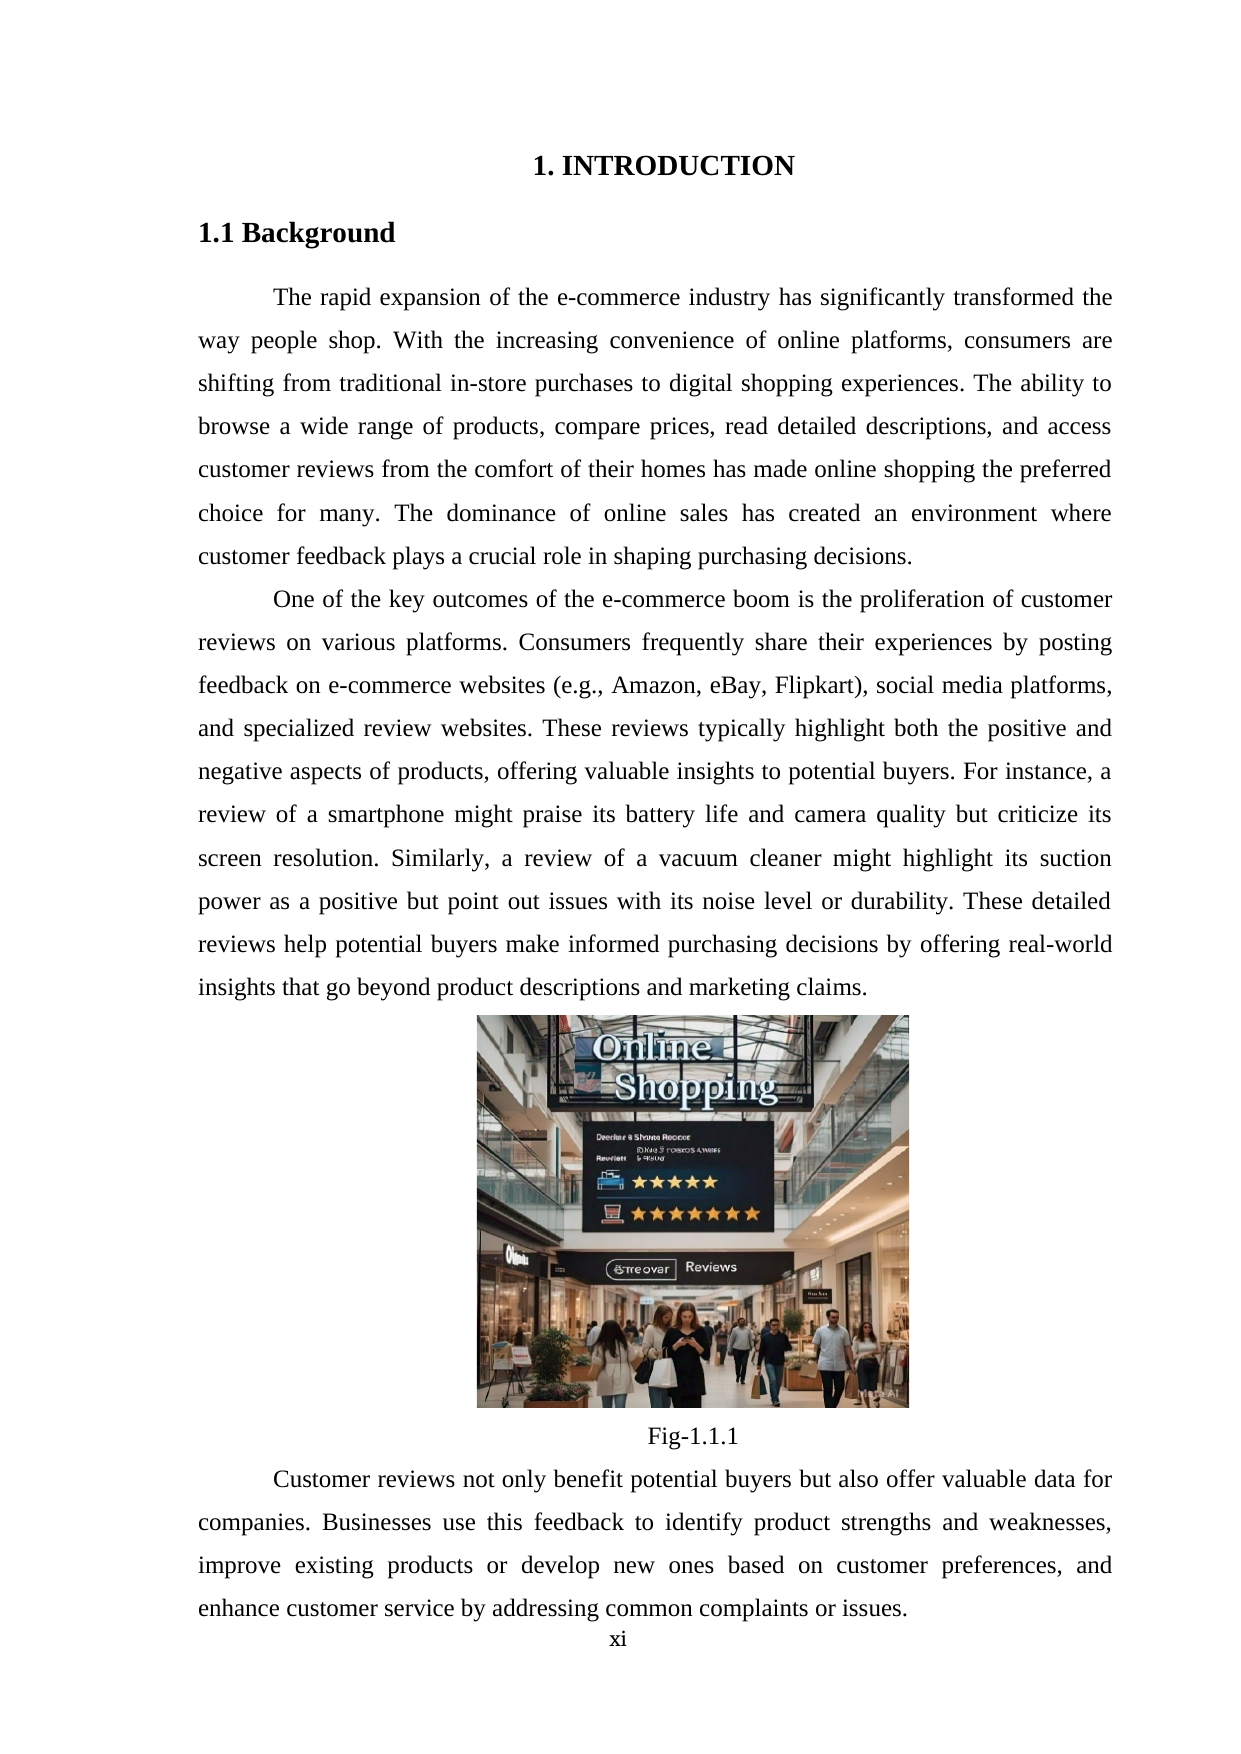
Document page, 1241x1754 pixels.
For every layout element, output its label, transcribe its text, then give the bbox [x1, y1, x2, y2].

picture [476, 1015, 910, 1408]
text The rapid expansion of the e-commerce industry has significantly transformed the way people shop. With the increasing convenience of online platforms, consumers are shifting from traditional in-store purchases to digital shopping experiences. The ability to browse a wide range of products, compare prices, read detailed descriptions, and access customer reviews from the comfort of their homes has made online shopping the preferred choice for many. The dominance of online sales has created an environment where customer feedback plays a crucial role in shaping purchasing decisions. [198, 282, 1113, 569]
text 1. INTRODUCTION [198, 148, 942, 181]
text Fig-1.1.1 [198, 1421, 1113, 1449]
list Background [198, 215, 1113, 248]
text One of the key outcomes of the e-commerce boom is the proliferation of customer reviews on various platforms. Consumers frequently share their experiences by posting feedback on e-commerce websites (e.g., Amazon, eBay, Flipkart), social media platforms, and specialized review websites. These reviews typically highlight both the positive and negative aspects of products, offering valuable insights to potential buyers. For instance, a review of a smartphone might praise its battery life and camera quality but criticize its screen resolution. Similarly, a review of a vacuum cleaner might highlight its suction power as a positive but point out issues with its noise level or durability. These detailed reviews help potential buyers make informed purchasing decisions by offering real-world insights that go beyond product descriptions and marketing claims. [198, 584, 1113, 1001]
text Customer reviews not only benefit potential buyers but also offer valuable data for companies. Businesses use this feedback to identify product strengths and weaknesses, improve existing products or develop new ones based on customer preferences, and enhance customer service by addressing common complaints or issues. [198, 1464, 1113, 1622]
